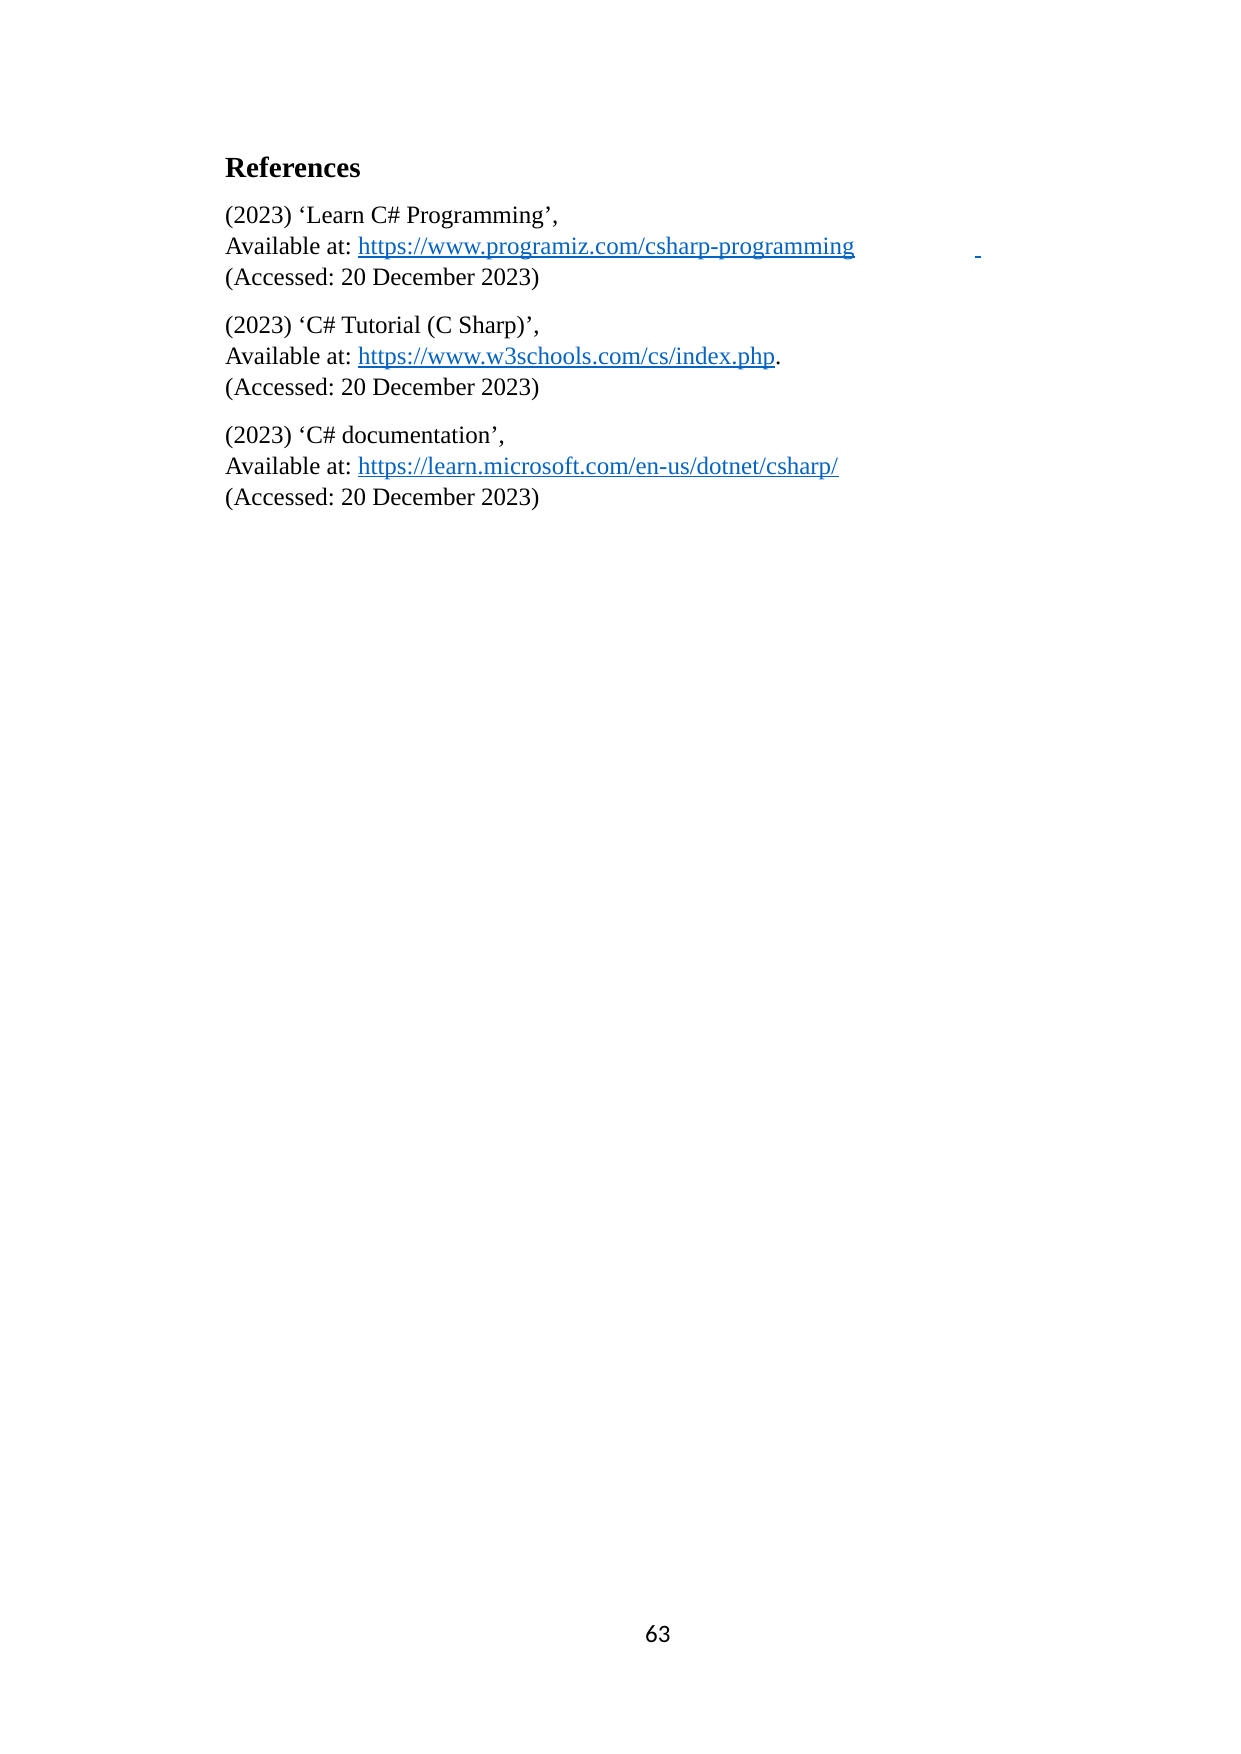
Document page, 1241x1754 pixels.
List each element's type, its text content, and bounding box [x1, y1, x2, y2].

subtitle References [225, 150, 1090, 183]
text (2023) ‘C# Tutorial (C Sharp)’, Available at: https://www.w3schools.com/cs/index.php. (Accessed: 20 December 2023) [225, 310, 1090, 401]
text (2023) ‘C# documentation’, Available at: https://learn.microsoft.com/en-us/dotnet/csharp/ (Accessed: 20 December 2023) [225, 420, 1090, 511]
text (2023) ‘Learn C# Programming’, Available at: https://www.programiz.com/csharp-programming (Accessed: 20 December 2023) [225, 200, 1090, 291]
